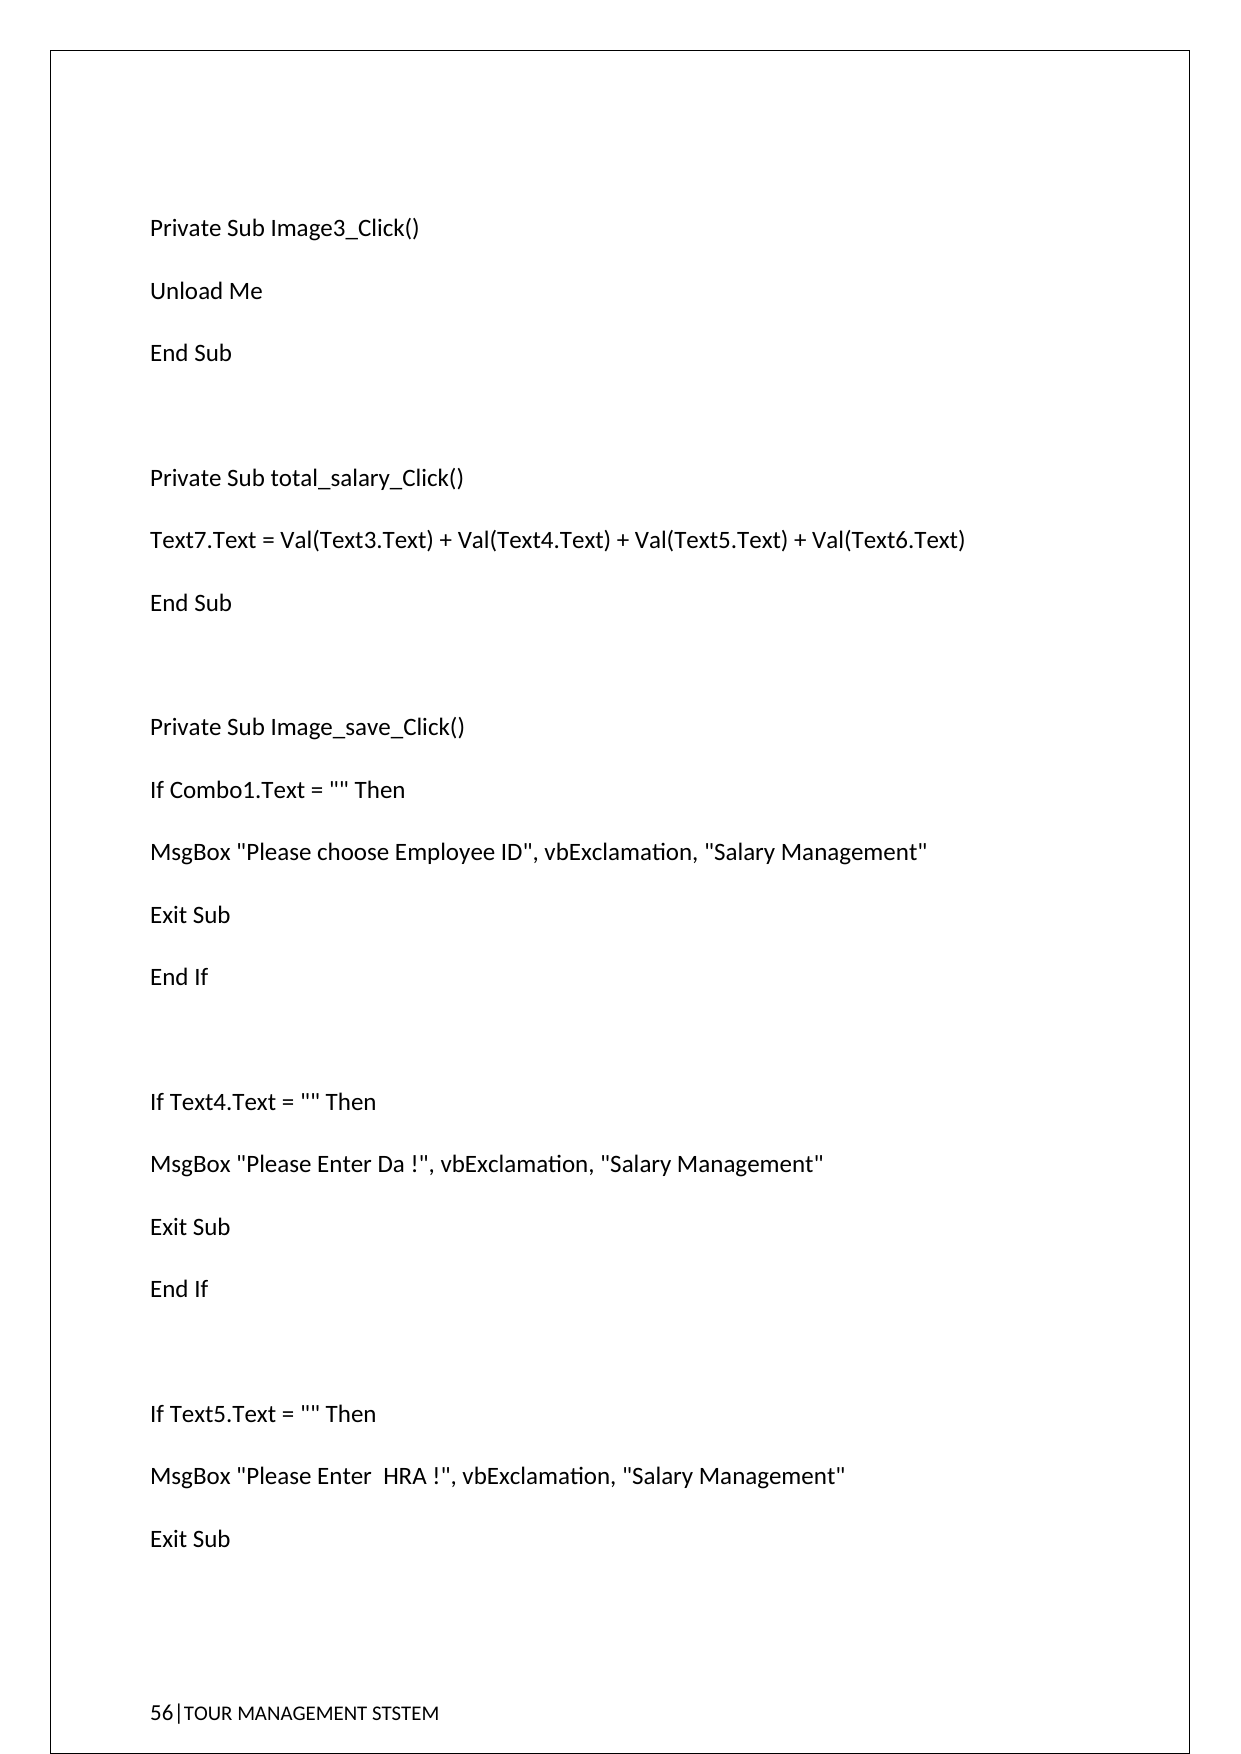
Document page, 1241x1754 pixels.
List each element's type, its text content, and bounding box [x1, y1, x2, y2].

text End Sub [150, 337, 1090, 368]
text MsgBox "Please Enter Da !", vbExclamation, "Salary Management" [150, 1148, 1090, 1179]
text If Text5.Text = "" Then [150, 1398, 1090, 1428]
text Text7.Text = Val(Text3.Text) + Val(Text4.Text) + Val(Text5.Text) + Val(Text6.Text) [150, 524, 1090, 555]
text Exit Sub [150, 1523, 1090, 1553]
text MsgBox "Please Enter HRA !", vbExclamation, "Salary Management" [150, 1460, 1090, 1491]
text If Combo1.Text = "" Then [150, 774, 1090, 804]
text Private Sub total_salary_Click() [150, 462, 1090, 492]
text If Text4.Text = "" Then [150, 1086, 1090, 1116]
text End If [150, 1273, 1090, 1304]
text Exit Sub [150, 1211, 1090, 1241]
text MsgBox "Please choose Employee ID", vbExclamation, "Salary Management" [150, 836, 1090, 867]
text Private Sub Image_save_Click() [150, 712, 1090, 742]
text Private Sub Image3_Click() [150, 212, 1090, 243]
text Exit Sub [150, 899, 1090, 929]
text Unload Me [150, 275, 1090, 305]
text End Sub [150, 587, 1090, 617]
text End If [150, 961, 1090, 992]
